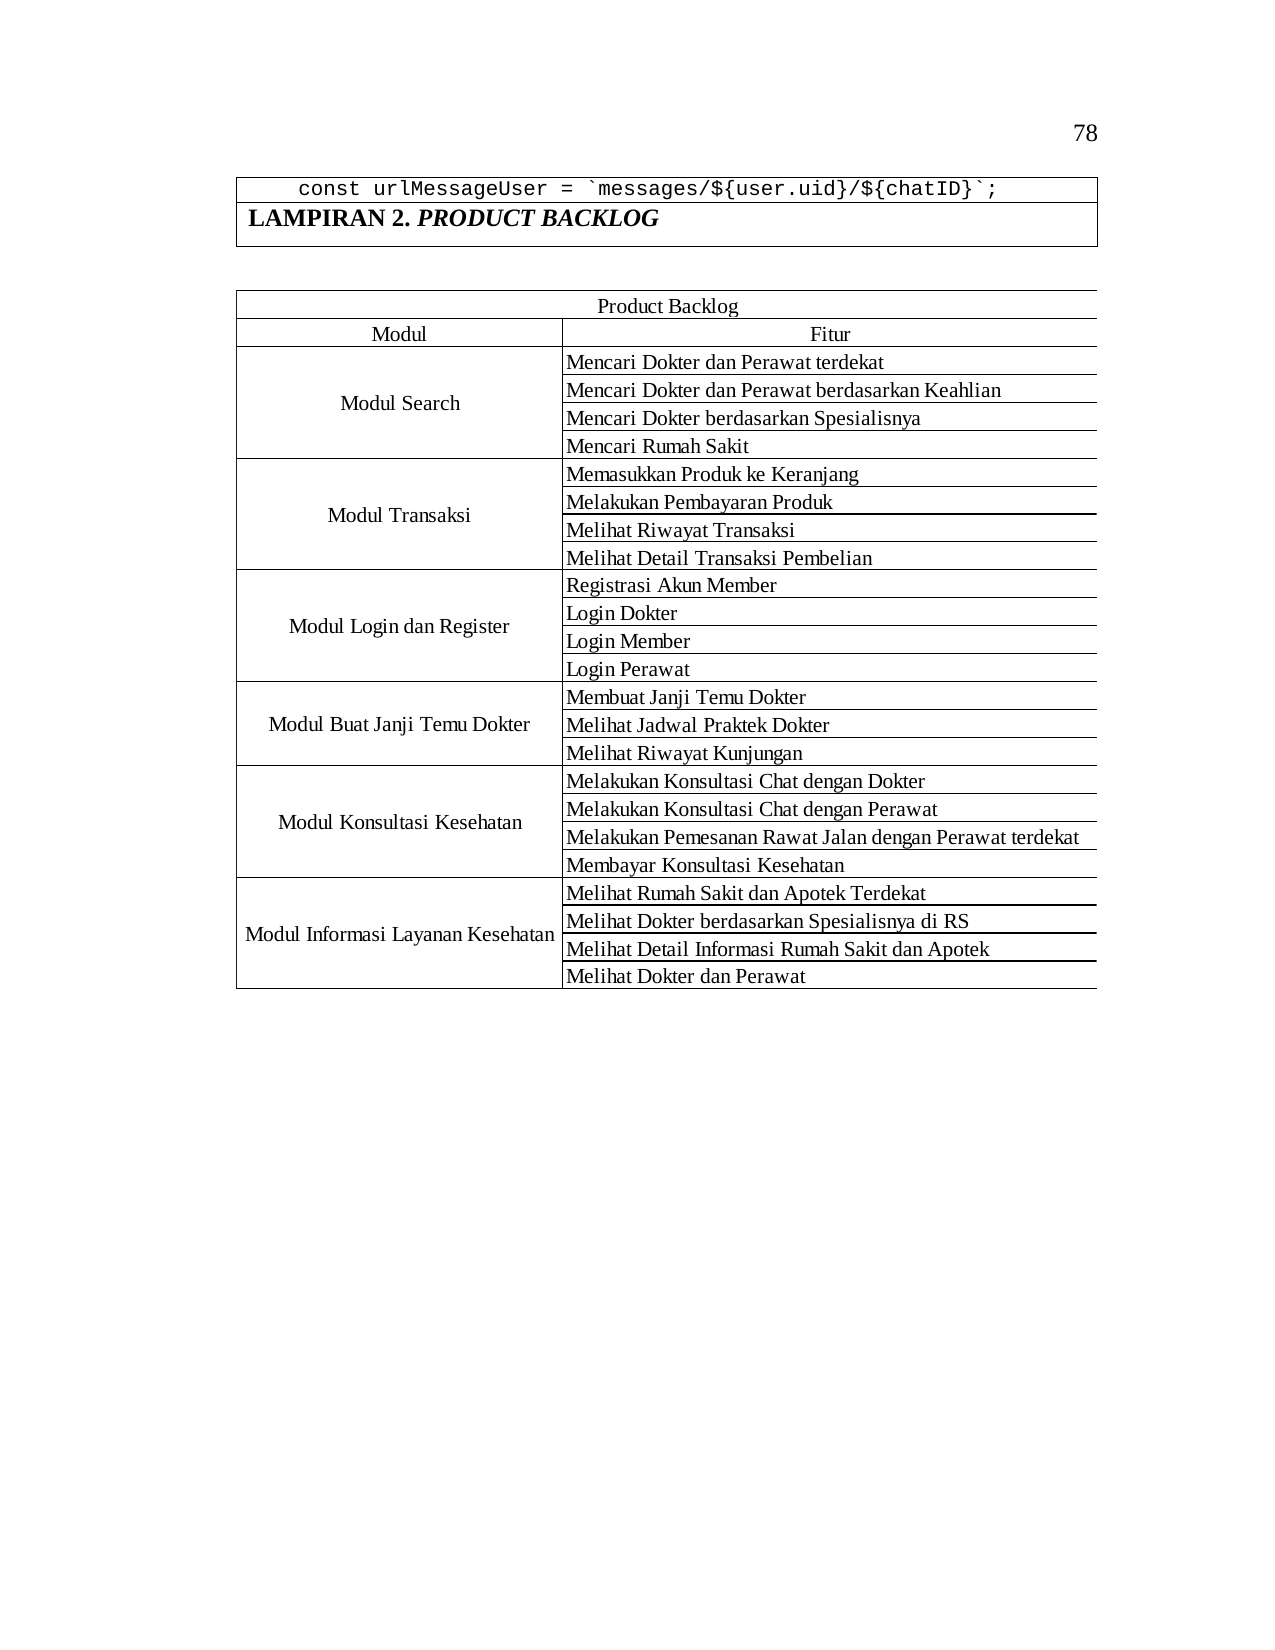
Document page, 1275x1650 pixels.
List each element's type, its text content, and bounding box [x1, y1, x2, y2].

table_cell LAMPIRAN 2. PRODUCT BACKLOG [237, 203, 1097, 246]
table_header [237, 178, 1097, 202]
